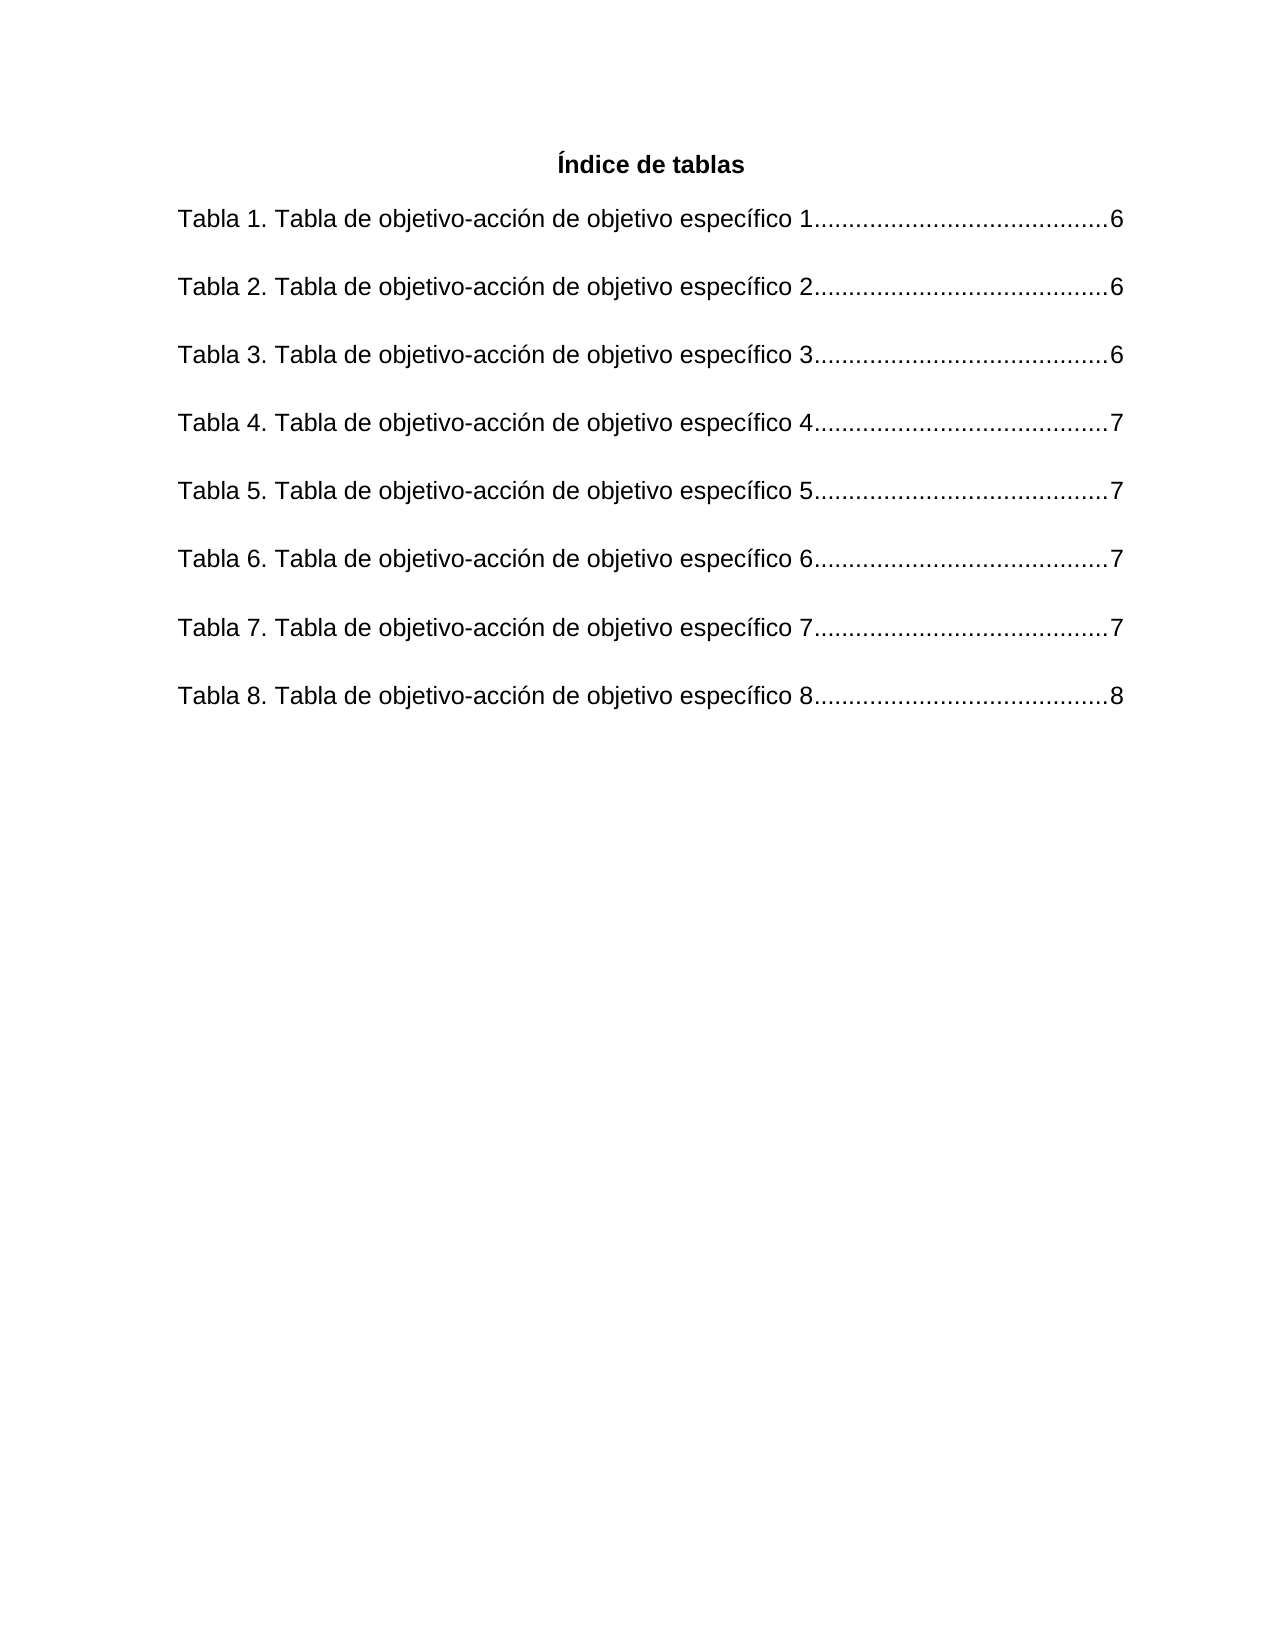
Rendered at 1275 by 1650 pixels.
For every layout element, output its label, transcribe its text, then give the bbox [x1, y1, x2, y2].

text Tabla 1. Tabla de objetivo-acción de objetivo específico 1 6 [177, 204, 1125, 232]
text Tabla 5. Tabla de objetivo-acción de objetivo específico 5 7 [177, 476, 1125, 505]
text Tabla 6. Tabla de objetivo-acción de objetivo específico 6 7 [177, 544, 1125, 573]
text Tabla 2. Tabla de objetivo-acción de objetivo específico 2 6 [177, 272, 1125, 301]
text Índice de tablas [177, 150, 1125, 179]
text Tabla 7. Tabla de objetivo-acción de objetivo específico 7 7 [177, 612, 1125, 641]
text Tabla 4. Tabla de objetivo-acción de objetivo específico 4 7 [177, 408, 1125, 437]
text Tabla 8. Tabla de objetivo-acción de objetivo específico 8 8 [177, 681, 1125, 709]
text Tabla 3. Tabla de objetivo-acción de objetivo específico 3 6 [177, 340, 1125, 369]
